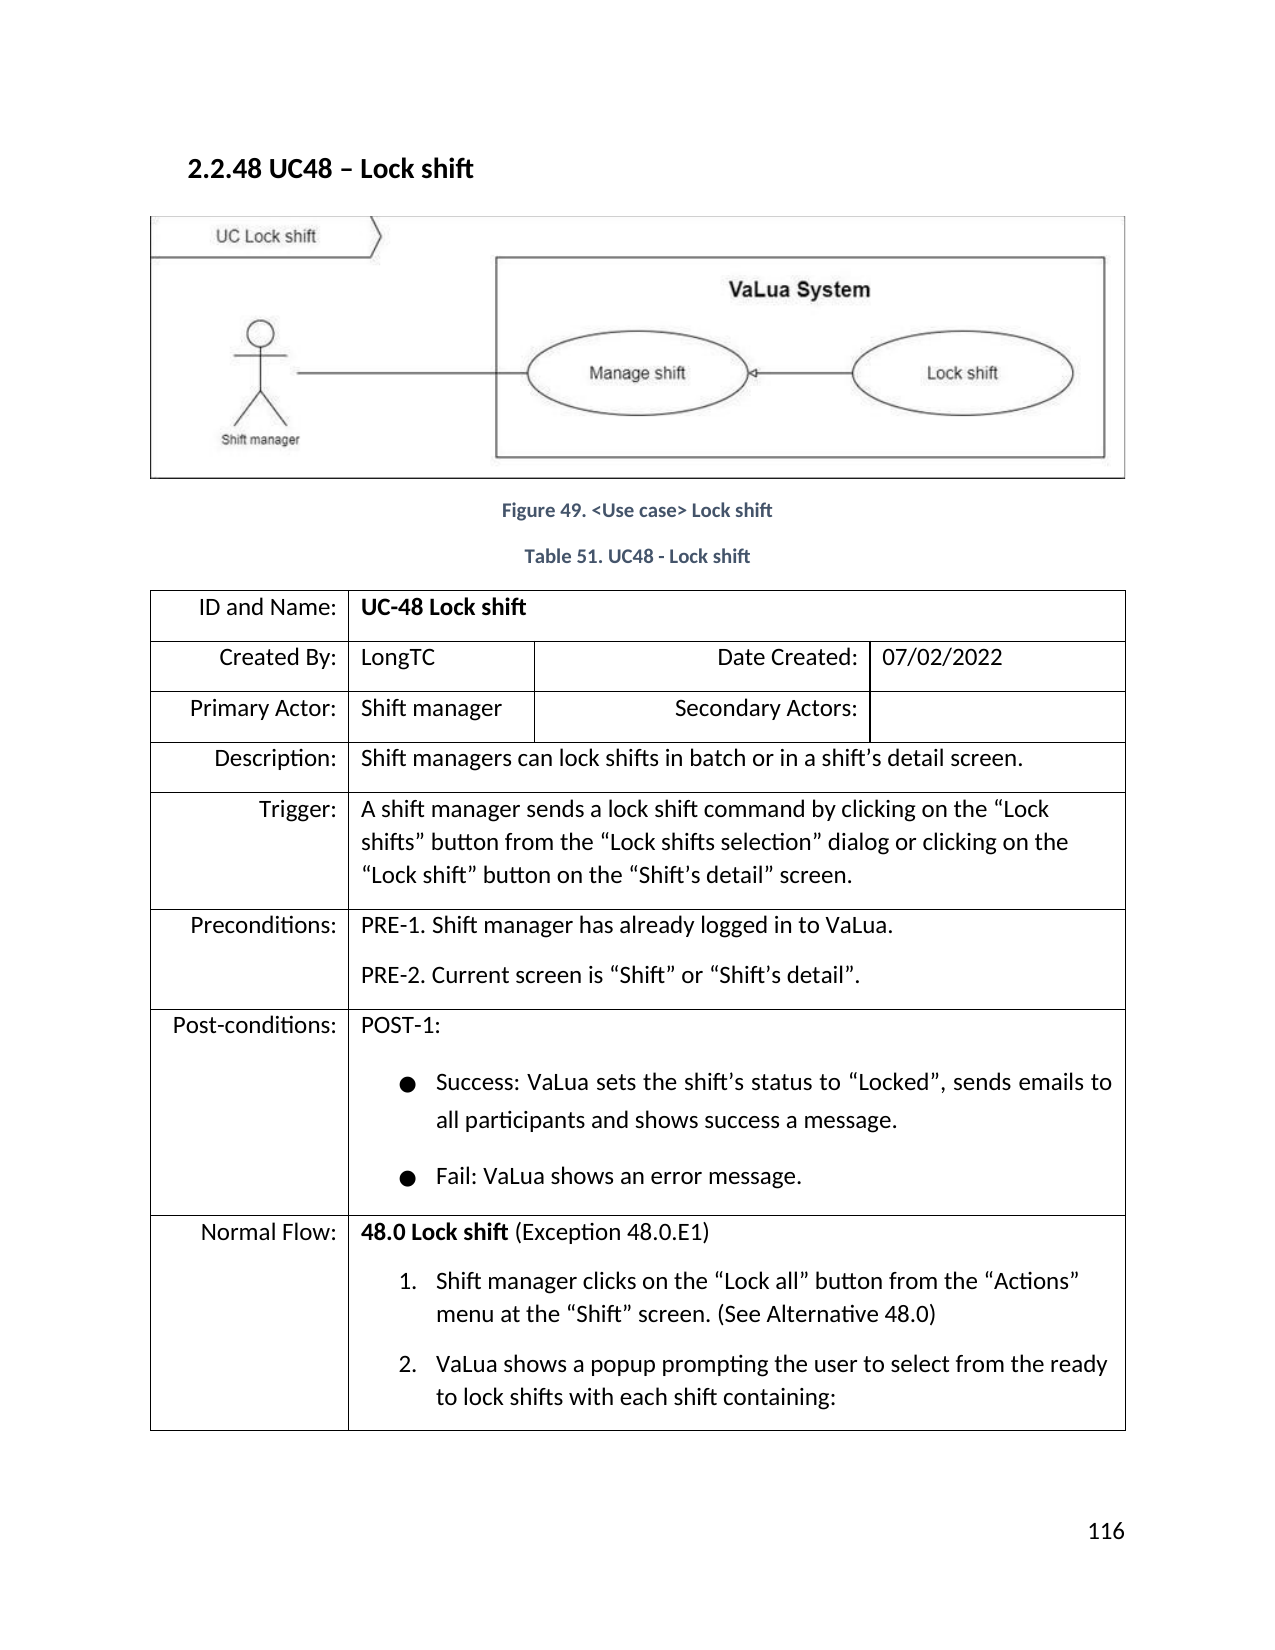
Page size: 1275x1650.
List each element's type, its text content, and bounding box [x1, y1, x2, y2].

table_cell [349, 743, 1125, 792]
text Table 51. UC48 - Lock shift [150, 544, 1125, 569]
subtitle 2.2.48 UC48 – Lock shift [187, 150, 1125, 186]
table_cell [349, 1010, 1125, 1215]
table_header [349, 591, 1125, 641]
text Figure 49. <Use case> Lock shift [150, 497, 1125, 523]
picture [150, 216, 1125, 479]
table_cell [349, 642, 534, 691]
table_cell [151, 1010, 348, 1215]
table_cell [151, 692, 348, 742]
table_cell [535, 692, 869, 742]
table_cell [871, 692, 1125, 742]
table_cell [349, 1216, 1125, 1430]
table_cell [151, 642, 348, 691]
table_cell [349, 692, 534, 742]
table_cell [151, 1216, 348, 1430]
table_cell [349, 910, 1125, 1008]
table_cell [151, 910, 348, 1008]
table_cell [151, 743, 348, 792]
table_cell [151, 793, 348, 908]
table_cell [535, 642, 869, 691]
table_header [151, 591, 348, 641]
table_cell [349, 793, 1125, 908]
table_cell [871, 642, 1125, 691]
